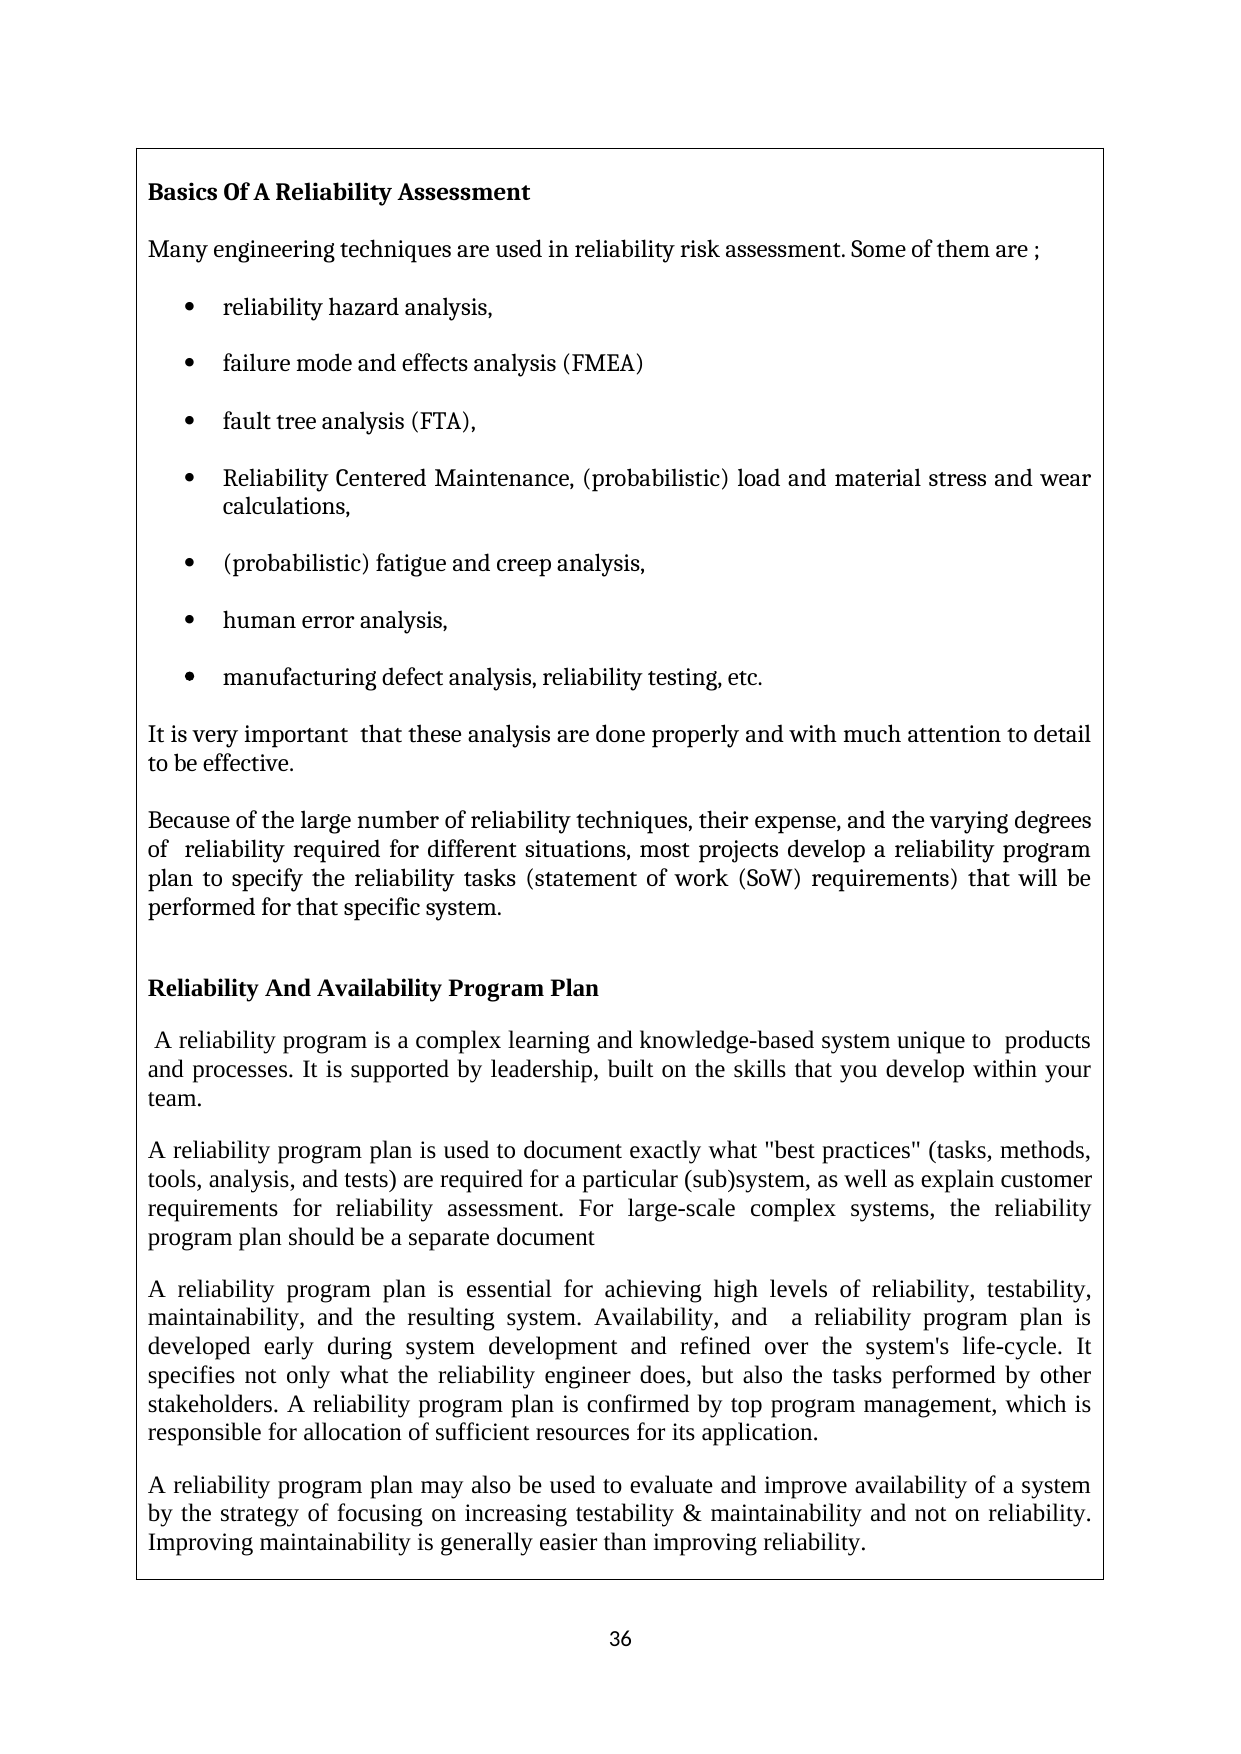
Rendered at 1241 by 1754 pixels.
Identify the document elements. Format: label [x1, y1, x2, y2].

table_cell [137, 149, 1103, 1579]
